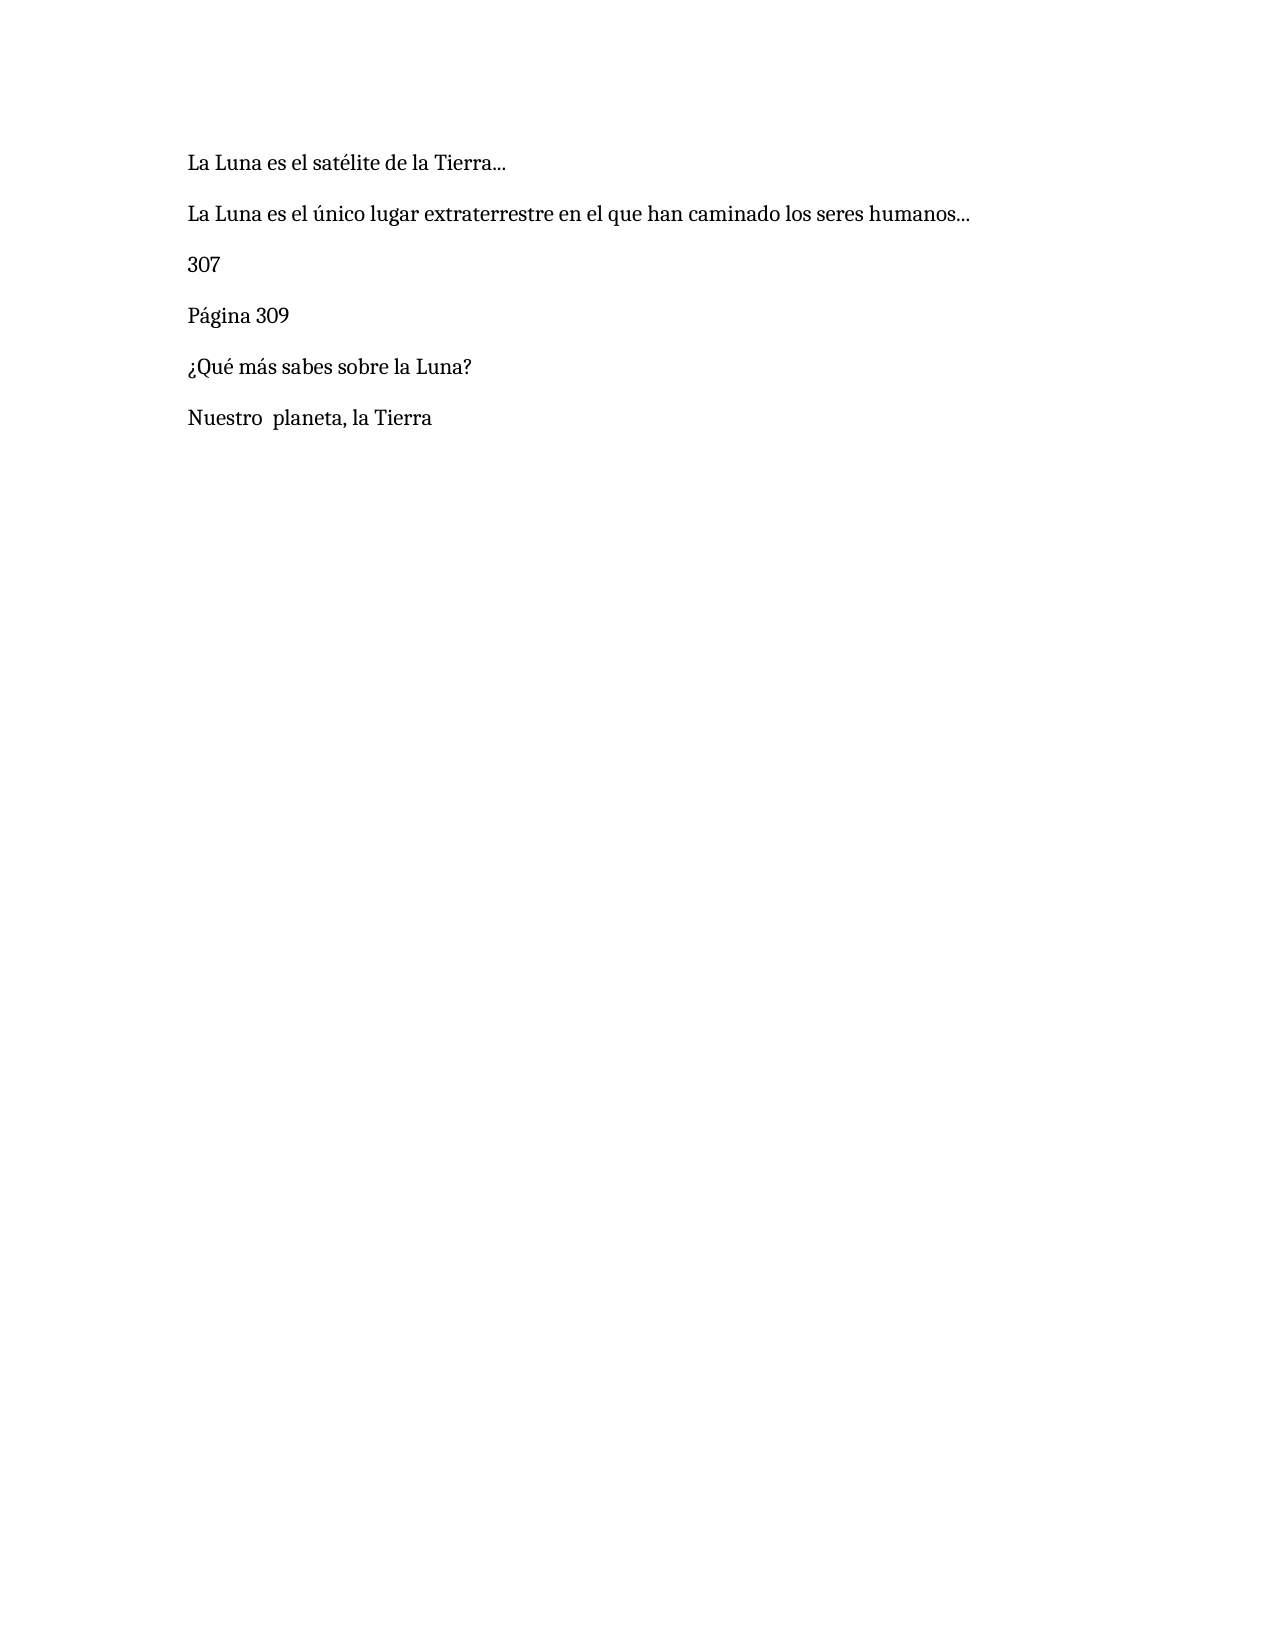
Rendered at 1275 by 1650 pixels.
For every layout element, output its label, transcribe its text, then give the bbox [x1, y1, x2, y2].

text 307 [187, 252, 1087, 278]
text La Luna es el único lugar extraterrestre en el que han caminado los seres humanos... [187, 201, 1087, 227]
text Página 309 [187, 303, 1087, 329]
text La Luna es el satélite de la Tierra... [187, 150, 1087, 176]
text Nuestro planeta, la Tierra [187, 405, 1087, 432]
text ¿Qué más sabes sobre la Luna? [187, 354, 1087, 381]
